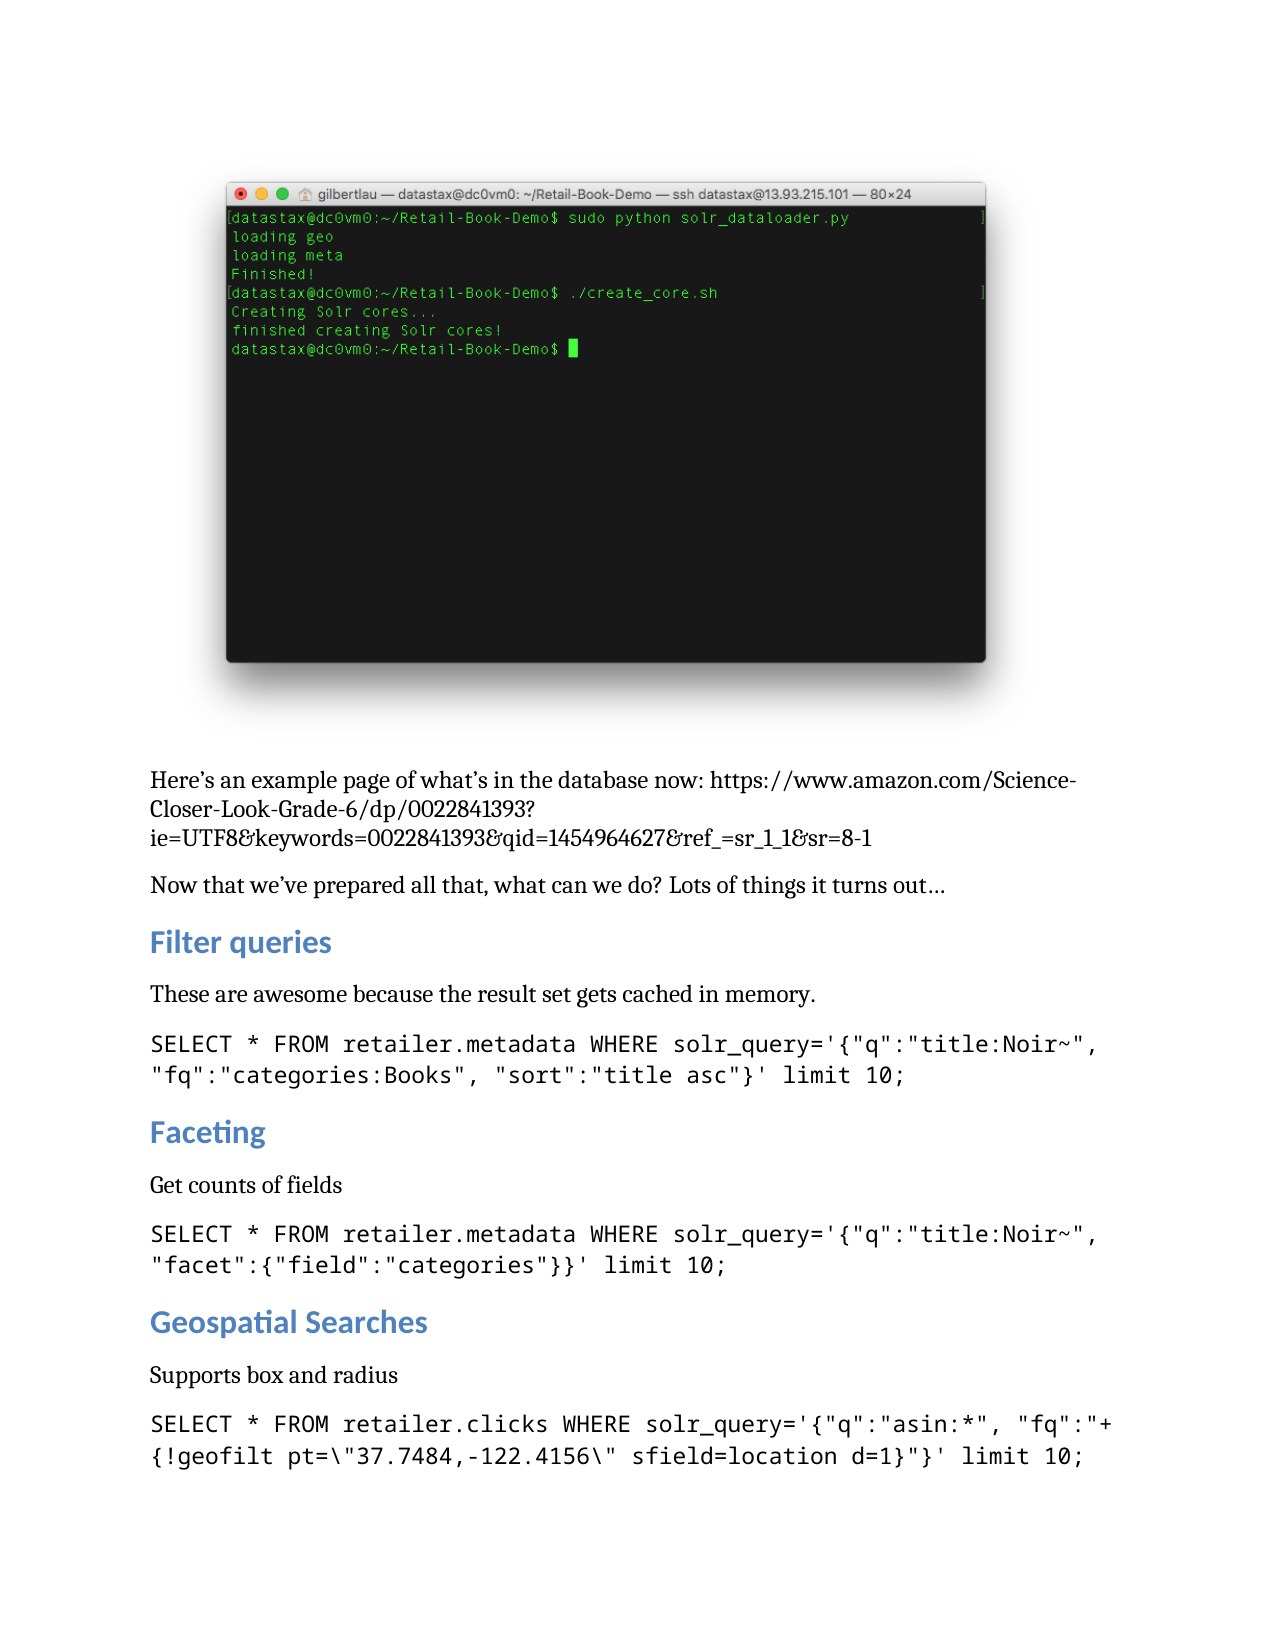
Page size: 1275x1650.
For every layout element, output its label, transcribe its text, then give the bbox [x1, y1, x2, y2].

text Now that we’ve prepared all that, what can we do? Lots of things it turns out… [150, 871, 1125, 900]
text SELECT * FROM retailer.metadata WHERE solr_query='{"q":"title:Noir~", "fq":"categories:Books", "sort":"title asc"}' limit 10; [150, 1028, 1125, 1090]
subtitle Faceting [150, 1111, 1125, 1152]
text SELECT * FROM retailer.metadata WHERE solr_query='{"q":"title:Noir~", "facet":{"field":"categories"}}' limit 10; [150, 1218, 1125, 1281]
text Here’s an example page of what’s in the database now: https://www.amazon.com/Science-Closer-Look-Grade-6/dp/0022841393?ie=UTF8&keywords=0022841393&qid=1454964627&ref_=sr_1_1&sr=8-1 [150, 766, 1125, 852]
text Get counts of fields [150, 1171, 1125, 1199]
text SELECT * FROM retailer.clicks WHERE solr_query='{"q":"asin:*", "fq":"+{!geofilt pt=\"37.7484,-122.4156\" sfield=location d=1}"}' limit 10; [150, 1408, 1125, 1471]
picture [168, 150, 1044, 746]
text These are awesome because the result set gets cached in memory. [150, 980, 1125, 1009]
subtitle Geospatial Searches [150, 1301, 1125, 1342]
subtitle Filter queries [150, 921, 1125, 962]
text Supports box and radius [150, 1361, 1125, 1390]
